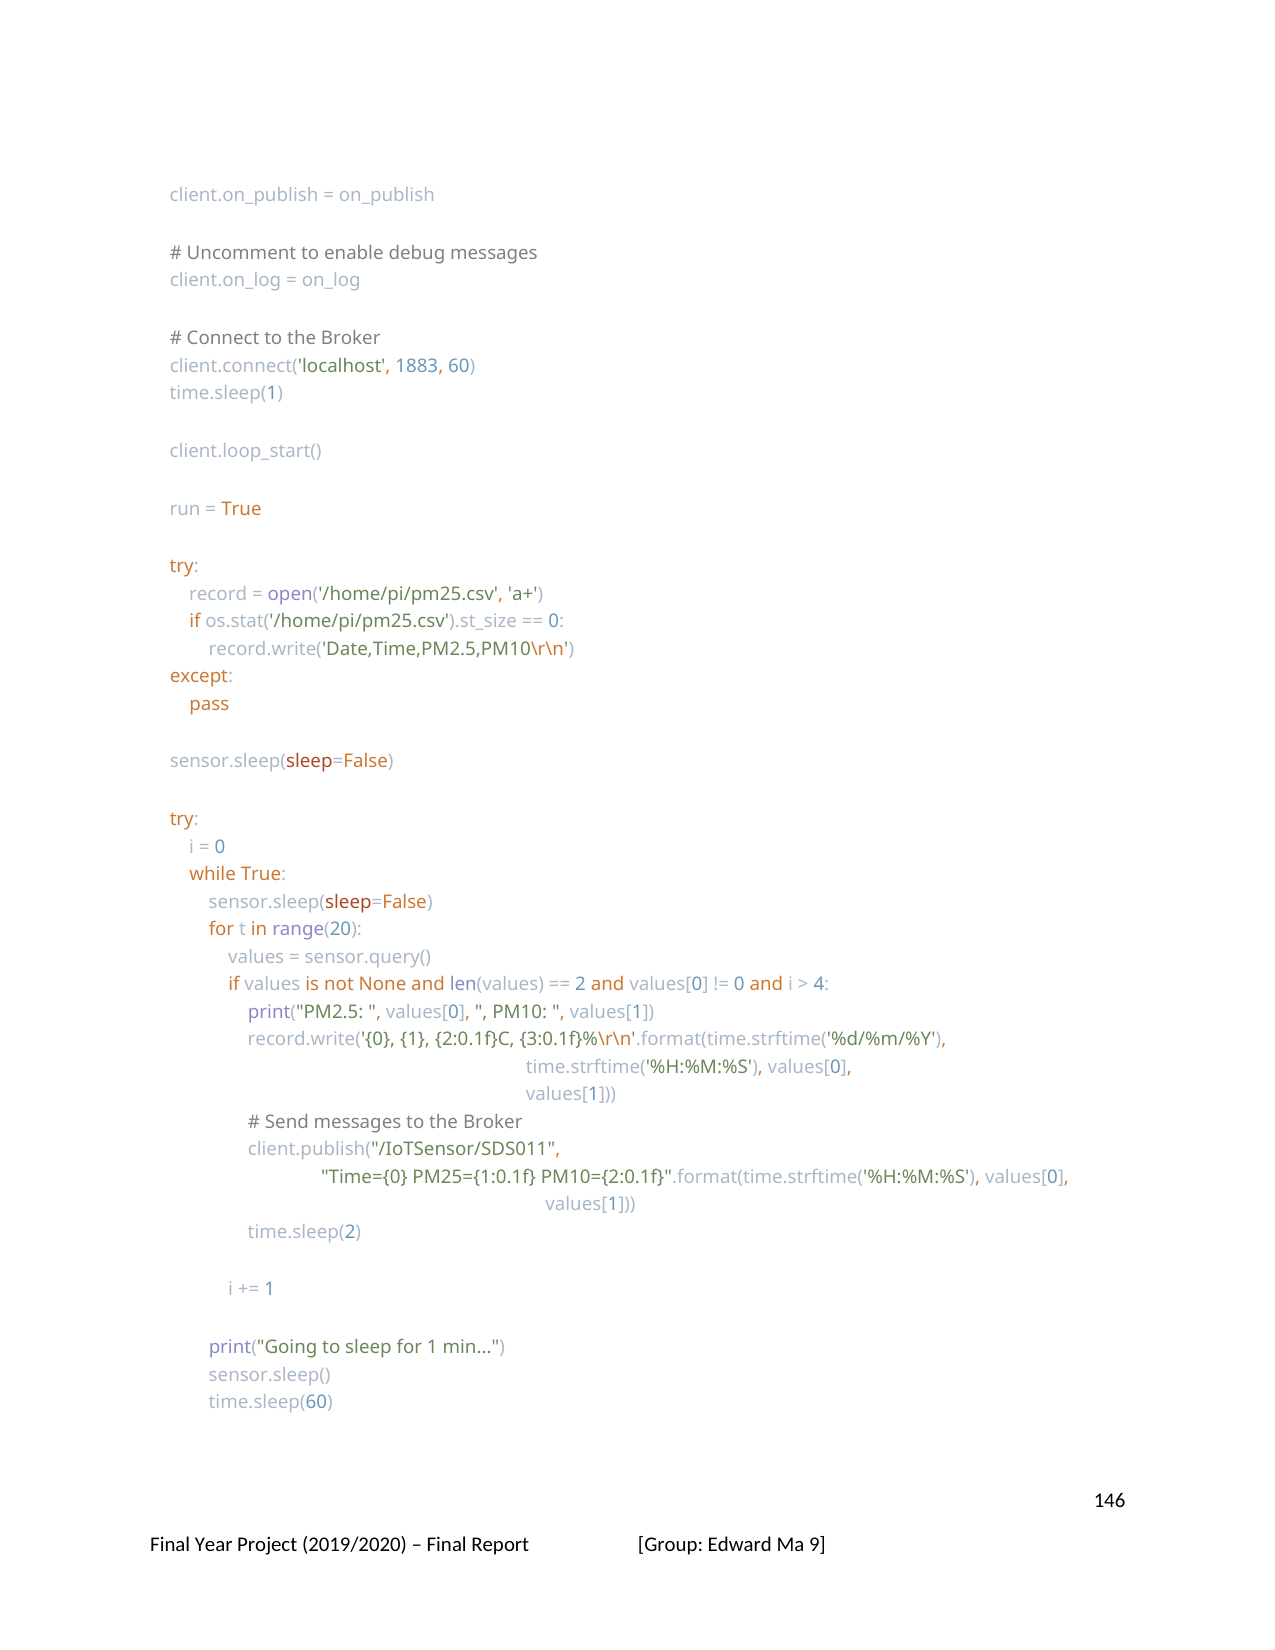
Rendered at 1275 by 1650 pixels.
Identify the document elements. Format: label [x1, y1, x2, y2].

text [150, 181, 1125, 1474]
